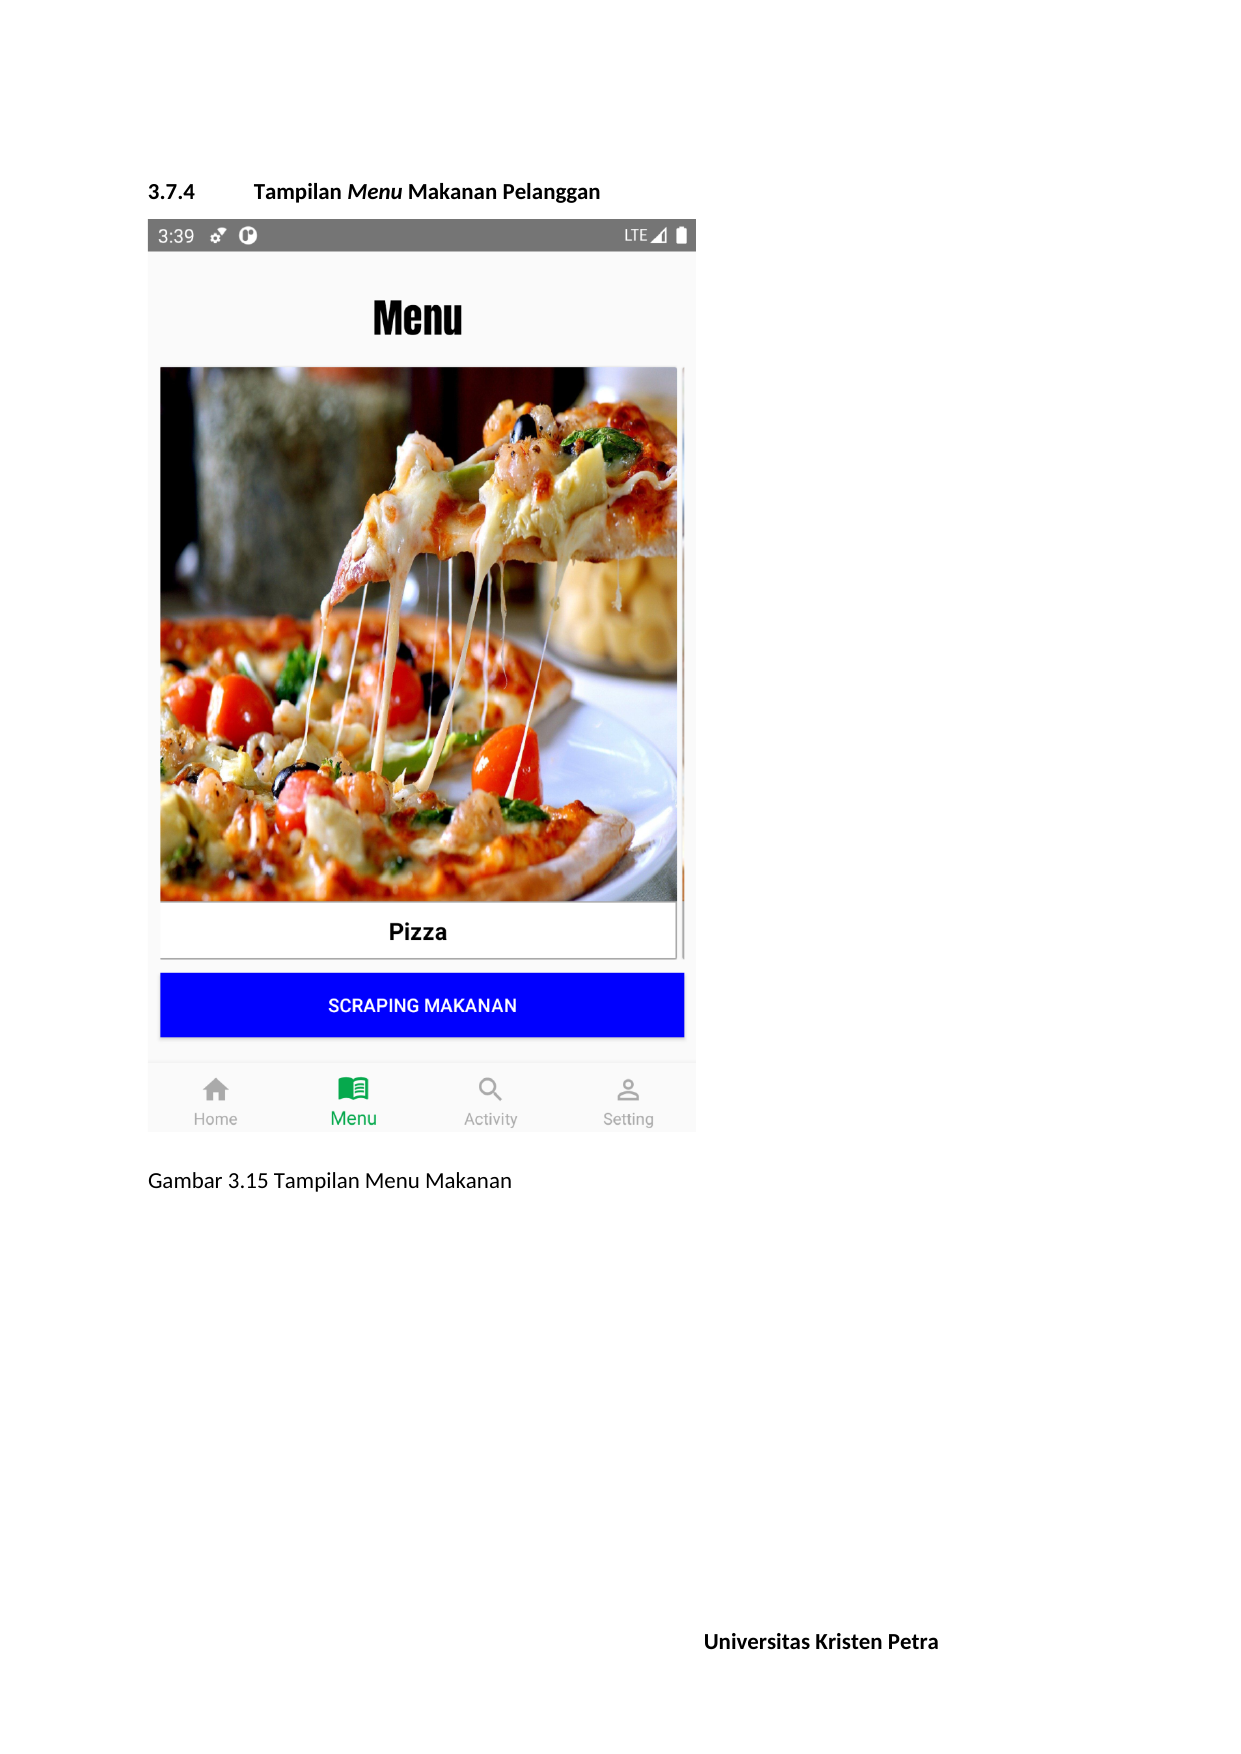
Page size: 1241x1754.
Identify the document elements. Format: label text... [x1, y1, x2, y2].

subtitle Tampilan Menu Makanan Pelanggan [148, 177, 1063, 205]
picture [147, 219, 696, 1132]
text Gambar 3.15 Tampilan Menu Makanan [148, 1166, 1063, 1194]
